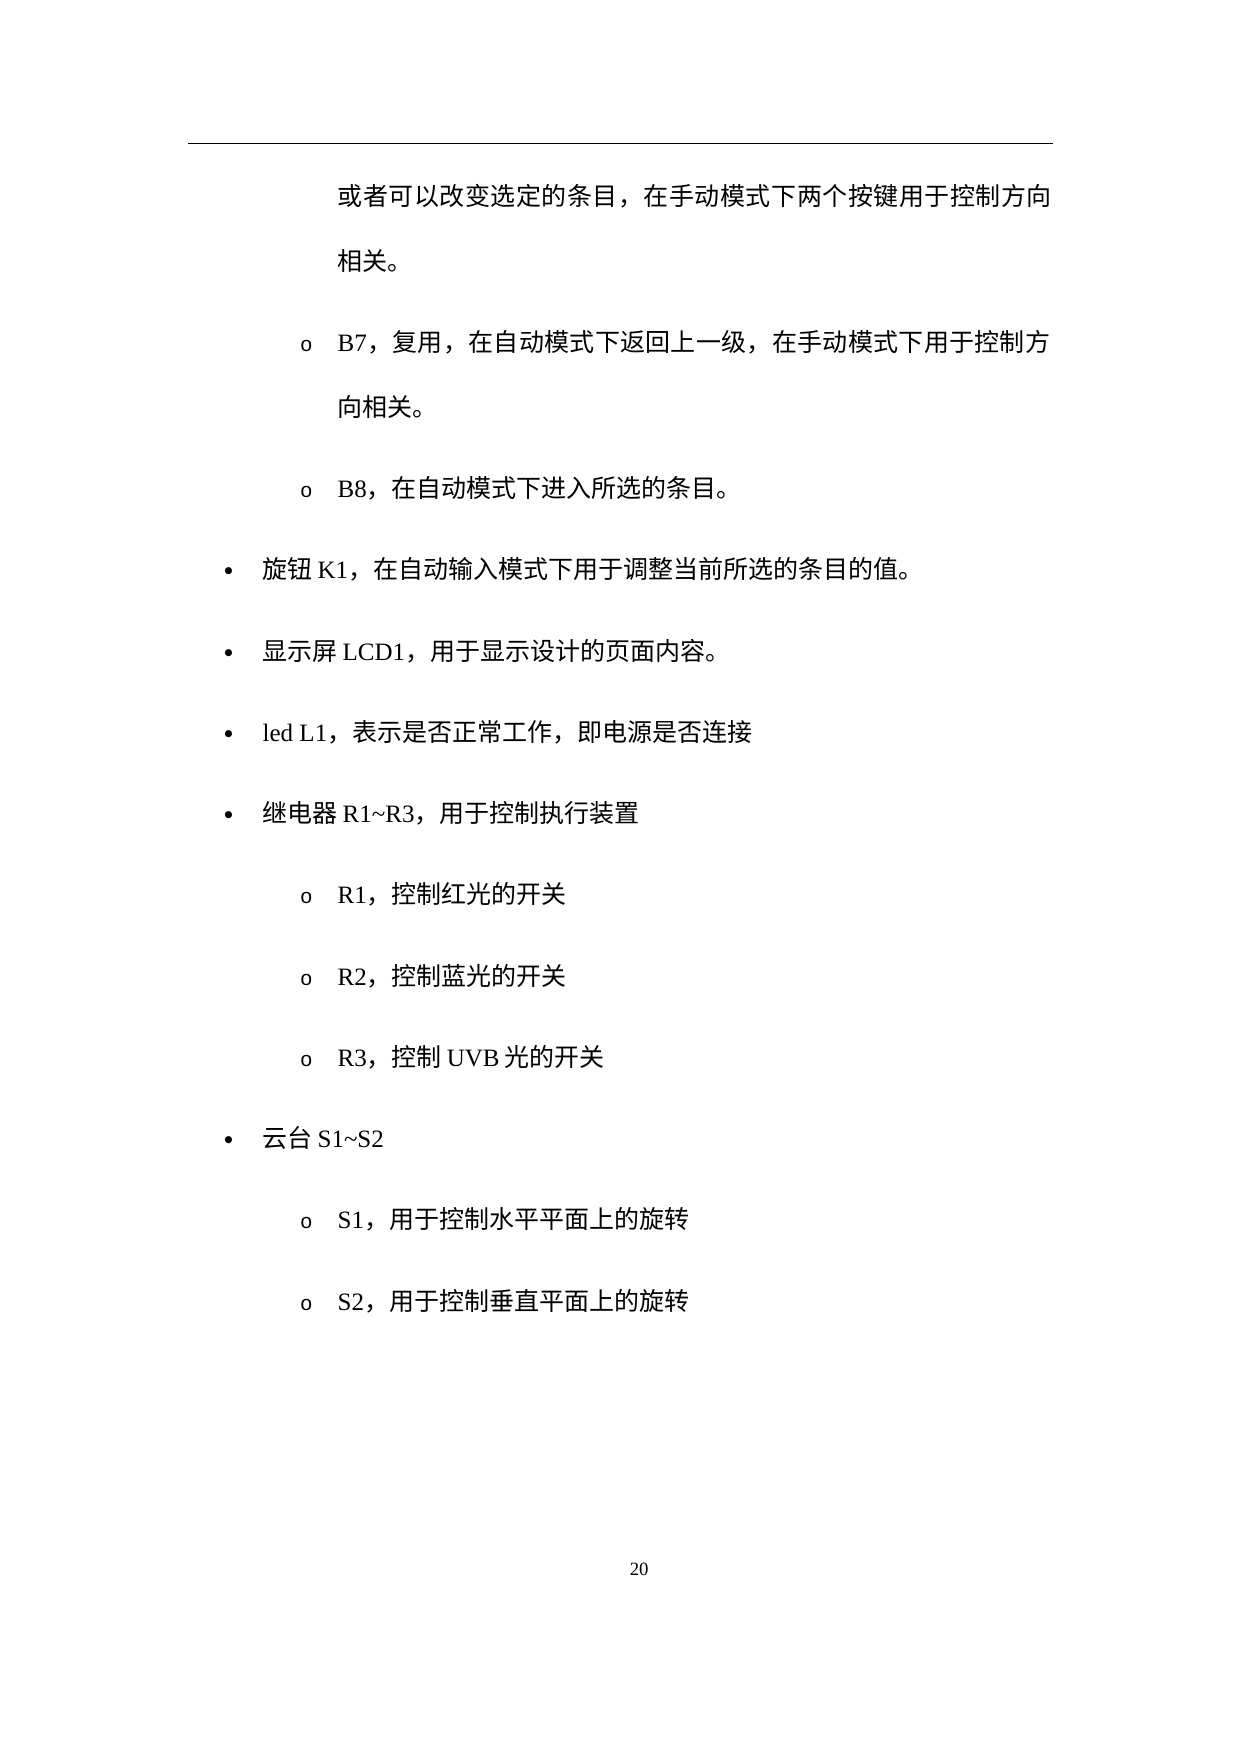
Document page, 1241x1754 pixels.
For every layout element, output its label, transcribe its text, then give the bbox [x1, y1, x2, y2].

list R1，控制红光的开关 [300, 861, 1053, 926]
list S2，用于控制垂直平面上的旋转 [300, 1267, 1053, 1332]
list S1，用于控制水平平面上的旋转 [300, 1186, 1053, 1251]
list B8，在自动模式下进入所选的条目。 [300, 454, 1053, 519]
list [300, 162, 1053, 292]
list R2，控制蓝光的开关 [300, 942, 1053, 1007]
list 云台S1~S2 [225, 1104, 1053, 1169]
list 旋钮K1，在自动输入模式下用于调整当前所选的条目的值。 [225, 536, 1053, 601]
list R3，控制UVB光的开关 [300, 1023, 1053, 1088]
list led L1，表示是否正常工作，即电源是否连接 [225, 698, 1053, 763]
list 继电器R1~R3，用于控制执行装置 [225, 779, 1053, 844]
list 显示屏LCD1，用于显示设计的页面内容。 [225, 617, 1053, 682]
list B7，复用，在自动模式下返回上一级，在手动模式下用于控制方向相关。 [300, 308, 1053, 438]
